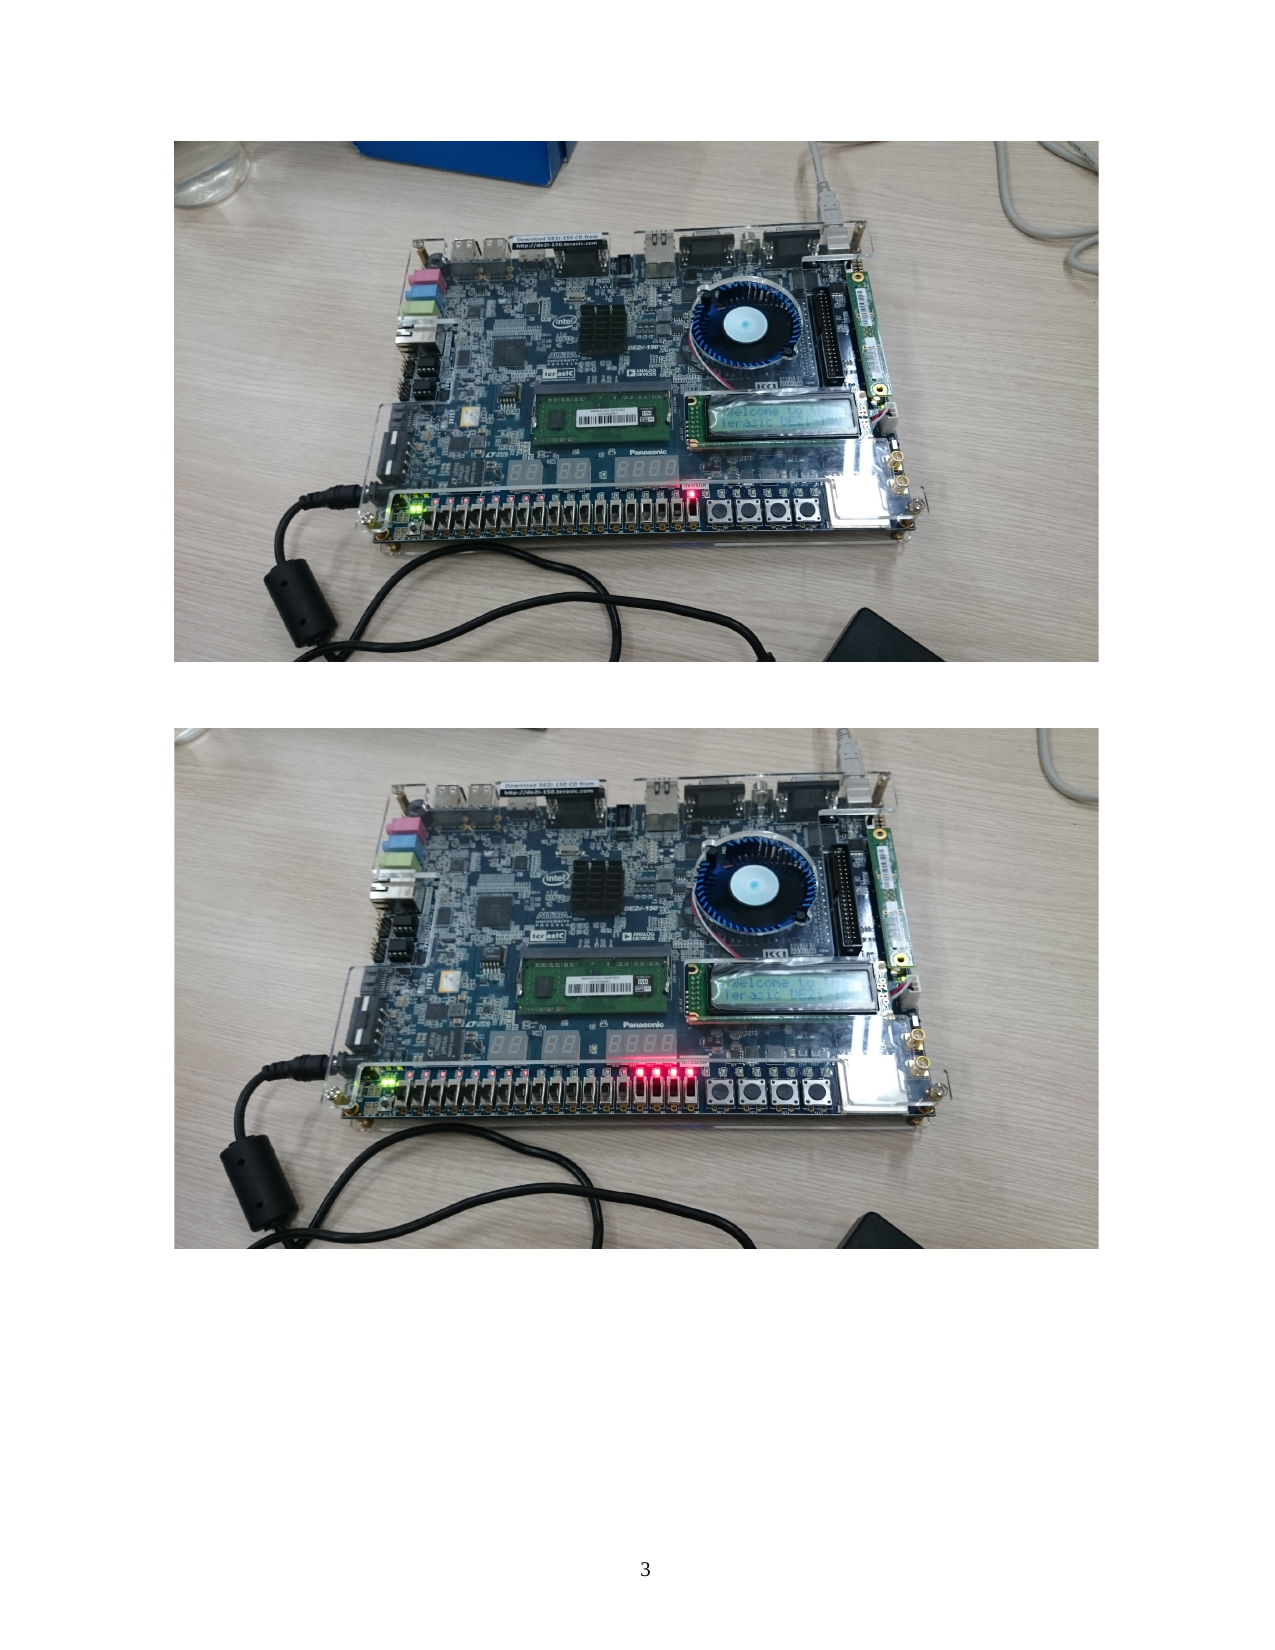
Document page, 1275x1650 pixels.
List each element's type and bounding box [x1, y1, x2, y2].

picture [174, 728, 1099, 1249]
picture [174, 141, 1099, 662]
